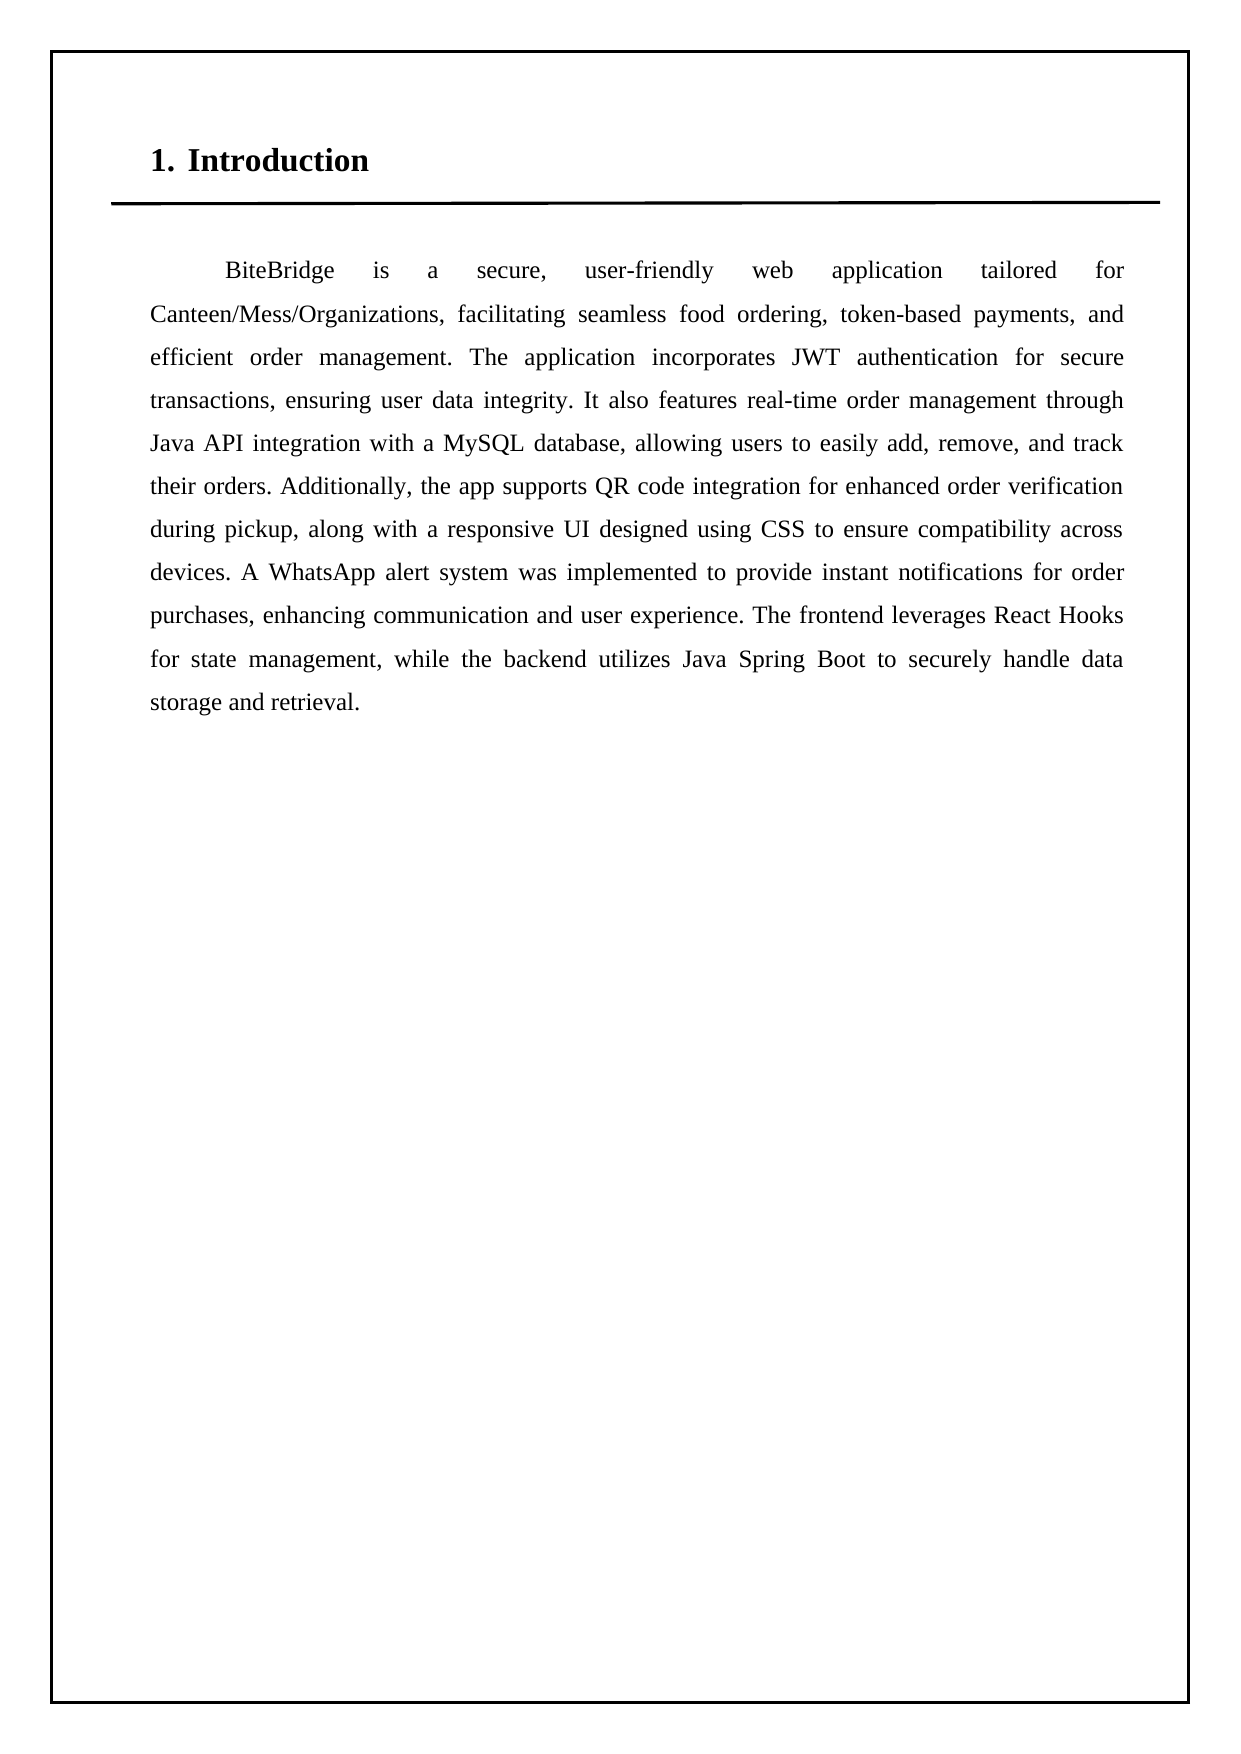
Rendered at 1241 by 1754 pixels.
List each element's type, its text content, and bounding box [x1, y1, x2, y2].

list Introduction [150, 141, 1125, 179]
text BiteBridge is a secure, user-friendly web application tailored for Canteen/Mess/Organizations, facilitating seamless food ordering, token-based payments, and efficient order management. The application incorporates JWT authentication for secure transactions, ensuring user data integrity. It also features real-time order management through Java API integration with a MySQL database, allowing users to easily add, remove, and track their orders. Additionally, the app supports QR code integration for enhanced order verification during pickup, along with a responsive UI designed using CSS to ensure compatibility across devices. A WhatsApp alert system was implemented to provide instant notifications for order purchases, enhancing communication and user experience. The frontend leverages React Hooks for state management, while the backend utilizes Java Spring Boot to securely handle data storage and retrieval. [150, 256, 1125, 716]
